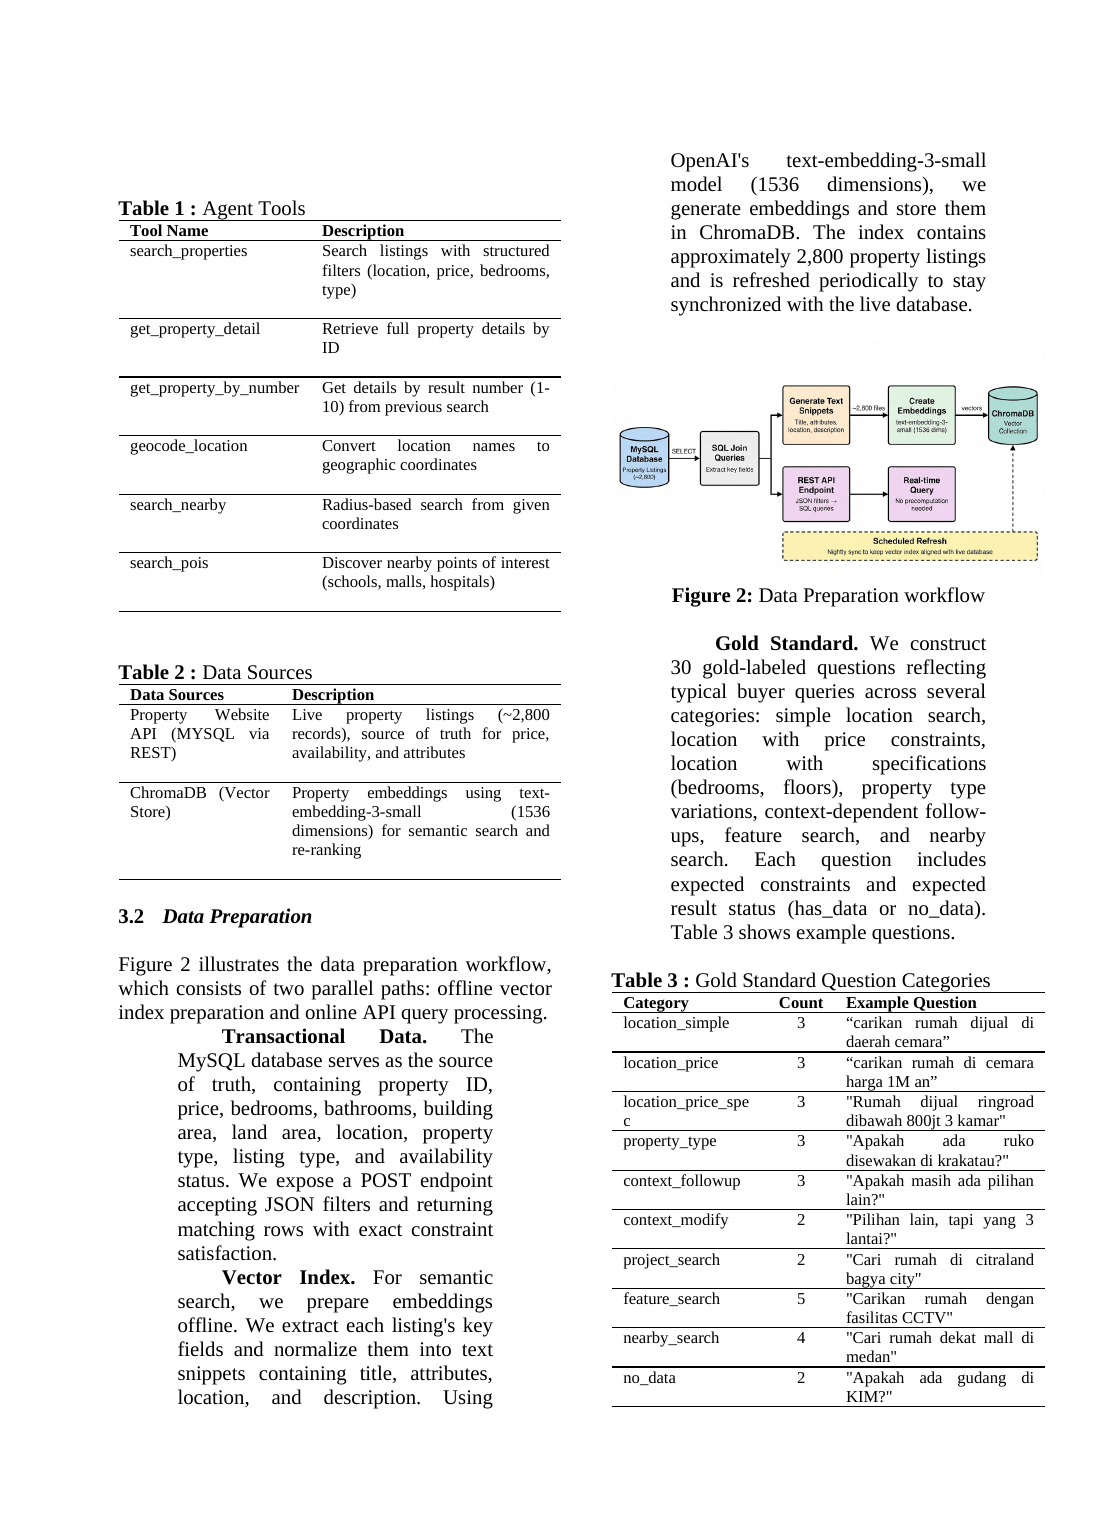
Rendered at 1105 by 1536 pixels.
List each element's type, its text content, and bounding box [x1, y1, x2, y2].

table_cell feature_search [612, 1289, 767, 1327]
table_cell Retrieve full property details by ID [311, 319, 561, 376]
table_header Data Sources [119, 685, 281, 704]
table_cell context_followup [612, 1171, 767, 1209]
text Vector Index. For semantic search, we prepare embeddings offline. We extract each listing's key fields and normalize them into text snippets containing title, attributes, location, and description. Using OpenAI's text-embedding-3-small model (1536 dimensions), we generate embeddings and store them in ChromaDB. The index contains approximately 2,800 property listings and is refreshed periodically to stay synchronized with the live database. [670, 148, 986, 316]
table_cell location_price_spec [612, 1092, 767, 1130]
table_header Description [281, 685, 561, 704]
table_cell "Carikan rumah dengan fasilitas CCTV" [835, 1289, 1045, 1327]
table_cell search_nearby [119, 495, 311, 552]
table_cell location_price [612, 1053, 767, 1091]
text Vector Index. For semantic search, we prepare embeddings offline. We extract each listing's key fields and normalize them into text snippets containing title, attributes, location, and description. Using OpenAI's text-embedding-3-small model (1536 dimensions), we generate embeddings and store them in ChromaDB. The index contains approximately 2,800 property listings and is refreshed periodically to stay synchronized with the live database. [177, 1264, 493, 1409]
table_cell project_search [612, 1249, 767, 1288]
table_cell 5 [768, 1289, 834, 1327]
table_cell property_type [612, 1131, 767, 1169]
table_cell search_properties [119, 241, 311, 318]
text Figure 2: Data Preparation workflow [611, 583, 1045, 607]
table_cell Radius-based search from given coordinates [311, 495, 561, 552]
table_header Tool Name [119, 221, 311, 240]
table_cell 2 [768, 1249, 834, 1288]
table_cell 2 [768, 1368, 834, 1406]
table_cell 4 [768, 1328, 834, 1366]
table_cell get_property_by_number [119, 378, 311, 435]
table_cell nearby_search [612, 1328, 767, 1366]
table_header Example Question [835, 993, 1045, 1012]
table_cell 3 [768, 1013, 834, 1051]
table_cell Discover nearby points of interest (schools, malls, hospitals) [311, 553, 561, 611]
table_cell ChromaDB (Vector Store) [119, 783, 281, 878]
text Table 2 : Data Sources [118, 660, 552, 684]
text Figure 2 illustrates the data preparation workflow, which consists of two parallel paths: offline vector index preparation and online API query processing. [118, 952, 552, 1024]
table_header Count [768, 993, 834, 1012]
table_cell Live property listings (~2,800 records), source of truth for price, availability, and attributes [281, 705, 561, 782]
table_cell search_pois [119, 553, 311, 611]
text Transactional Data. The MySQL database serves as the source of truth, containing property ID, price, bedrooms, bathrooms, building area, land area, location, property type, listing type, and availability status. We expose a POST endpoint accepting JSON filters and returning matching rows with exact constraint satisfaction. [177, 1024, 493, 1264]
table_cell Search listings with structured filters (location, price, bedrooms, type) [311, 241, 561, 318]
table_cell “carikan rumah dijual di daerah cemara” [835, 1013, 1045, 1051]
table_cell "Cari rumah di citraland bagya city" [835, 1249, 1045, 1288]
table_cell 3 [768, 1131, 834, 1169]
subtitle Data Preparation [118, 904, 493, 928]
picture [611, 340, 1046, 583]
table_cell "Pilihan lain, tapi yang 3 lantai?" [835, 1210, 1045, 1248]
table_cell location_simple [612, 1013, 767, 1051]
table_cell "Apakah ada gudang di KIM?" [835, 1368, 1045, 1406]
table_header Category [612, 993, 767, 1012]
table_cell no_data [612, 1368, 767, 1406]
table_cell "Apakah ada ruko disewakan di krakatau?" [835, 1131, 1045, 1169]
table_cell "Rumah dijual ringroad dibawah 800jt 3 kamar" [835, 1092, 1045, 1130]
table_cell 2 [768, 1210, 834, 1248]
table_cell Property Website API (MYSQL via REST) [119, 705, 281, 782]
text Gold Standard. We construct 30 gold-labeled questions reflecting typical buyer queries across several categories: simple location search, location with price constraints, location with specifications (bedrooms, floors), property type variations, context-dependent follow-ups, feature search, and nearby search. Each question includes expected constraints and expected result status (has_data or no_data). Table 3 shows example questions. [670, 631, 986, 944]
table_cell geocode_location [119, 436, 311, 493]
table_cell "Apakah masih ada pilihan lain?" [835, 1171, 1045, 1209]
text Table 3 : Gold Standard Question Categories [611, 968, 1045, 992]
text Table 1 : Agent Tools [118, 196, 552, 220]
table_cell Property embeddings using text-embedding-3-small (1536 dimensions) for semantic search and re-ranking [281, 783, 561, 878]
table_cell 3 [768, 1171, 834, 1209]
table_cell “carikan rumah di cemara harga 1M an” [835, 1053, 1045, 1091]
table_cell get_property_detail [119, 319, 311, 376]
table_cell context_modify [612, 1210, 767, 1248]
table_cell 3 [768, 1053, 834, 1091]
table_cell Convert location names to geographic coordinates [311, 436, 561, 493]
table_cell Get details by result number (1-10) from previous search [311, 378, 561, 435]
table_cell "Cari rumah dekat mall di medan" [835, 1328, 1045, 1366]
table_header Description [311, 221, 561, 240]
table_cell 3 [768, 1092, 834, 1130]
